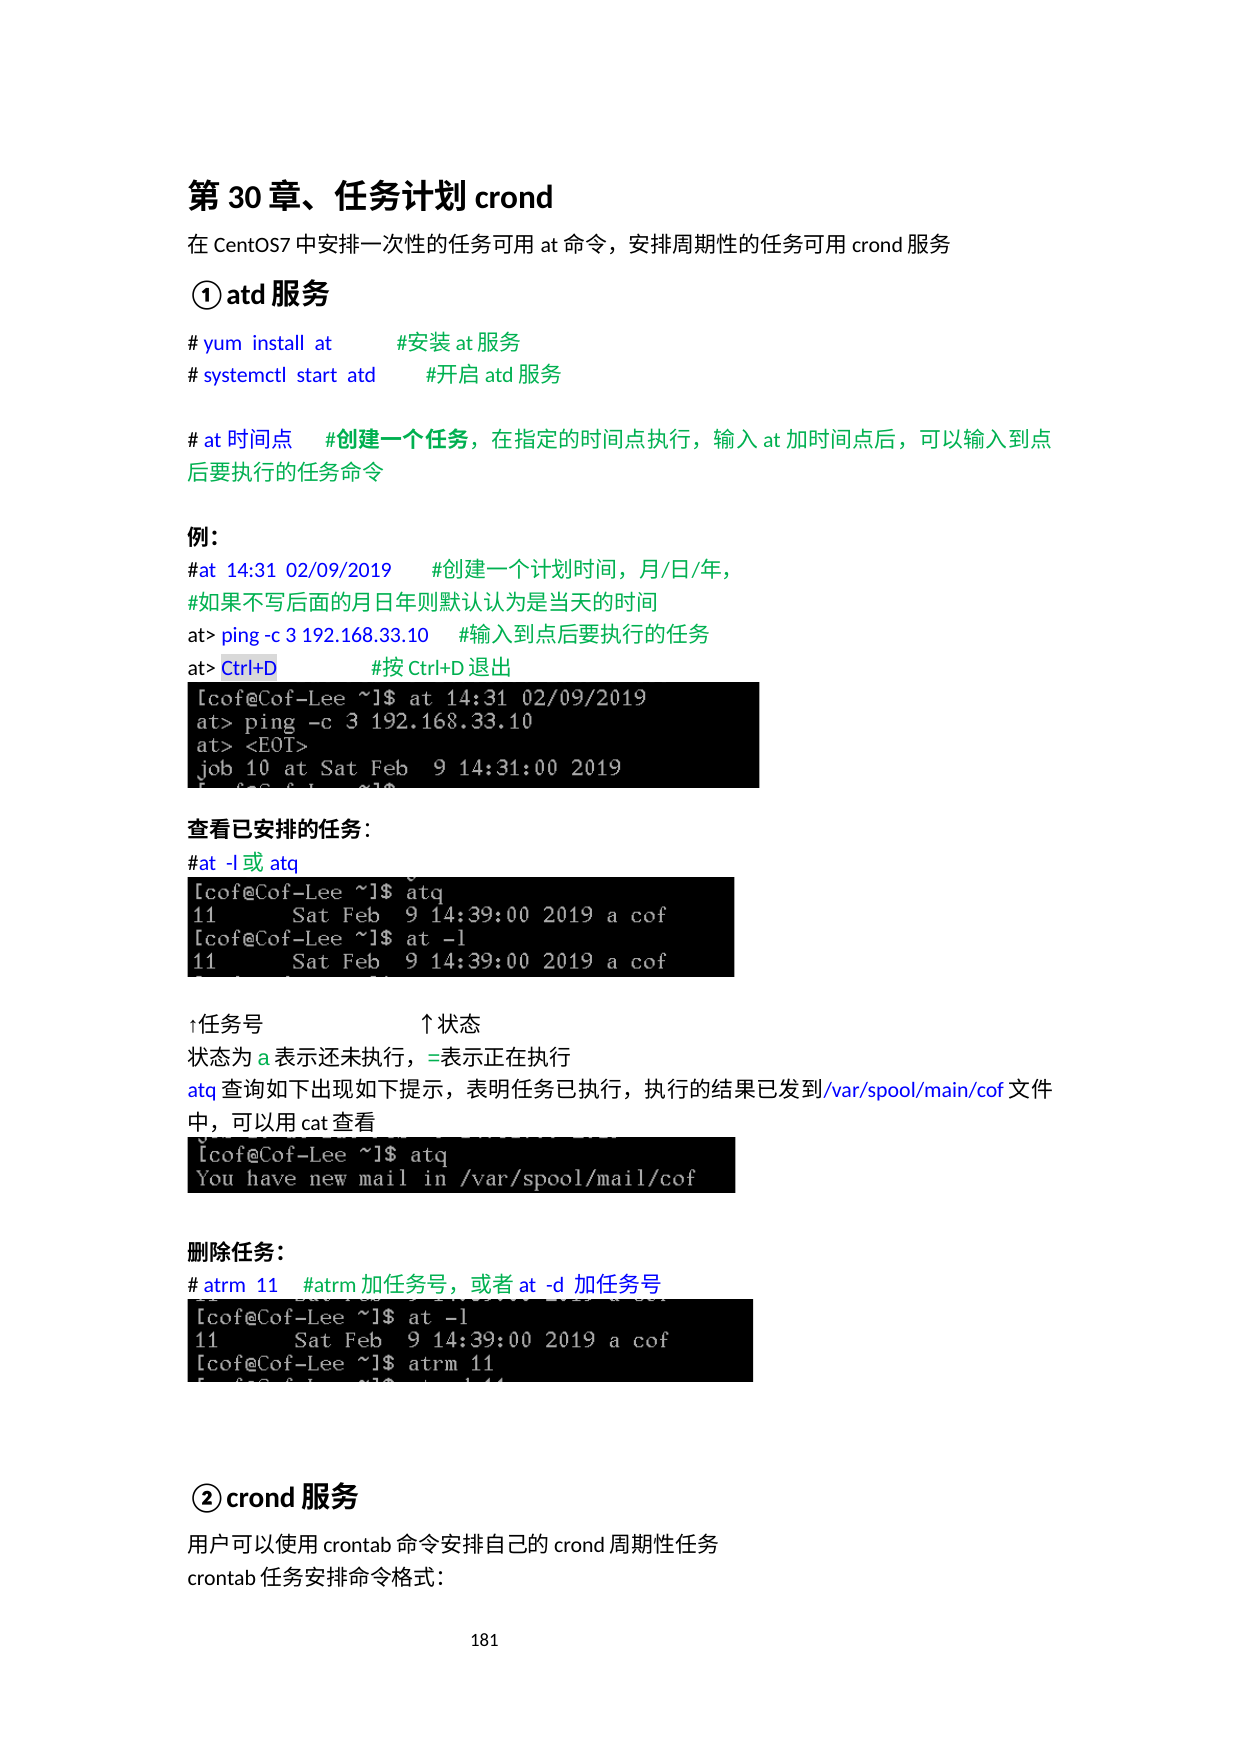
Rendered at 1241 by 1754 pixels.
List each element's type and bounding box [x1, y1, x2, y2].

picture [187, 682, 760, 788]
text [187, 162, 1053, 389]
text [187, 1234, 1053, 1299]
picture [187, 1299, 754, 1382]
picture [187, 1137, 736, 1193]
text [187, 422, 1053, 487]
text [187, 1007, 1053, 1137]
picture [187, 877, 735, 977]
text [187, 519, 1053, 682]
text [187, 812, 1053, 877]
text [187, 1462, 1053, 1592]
